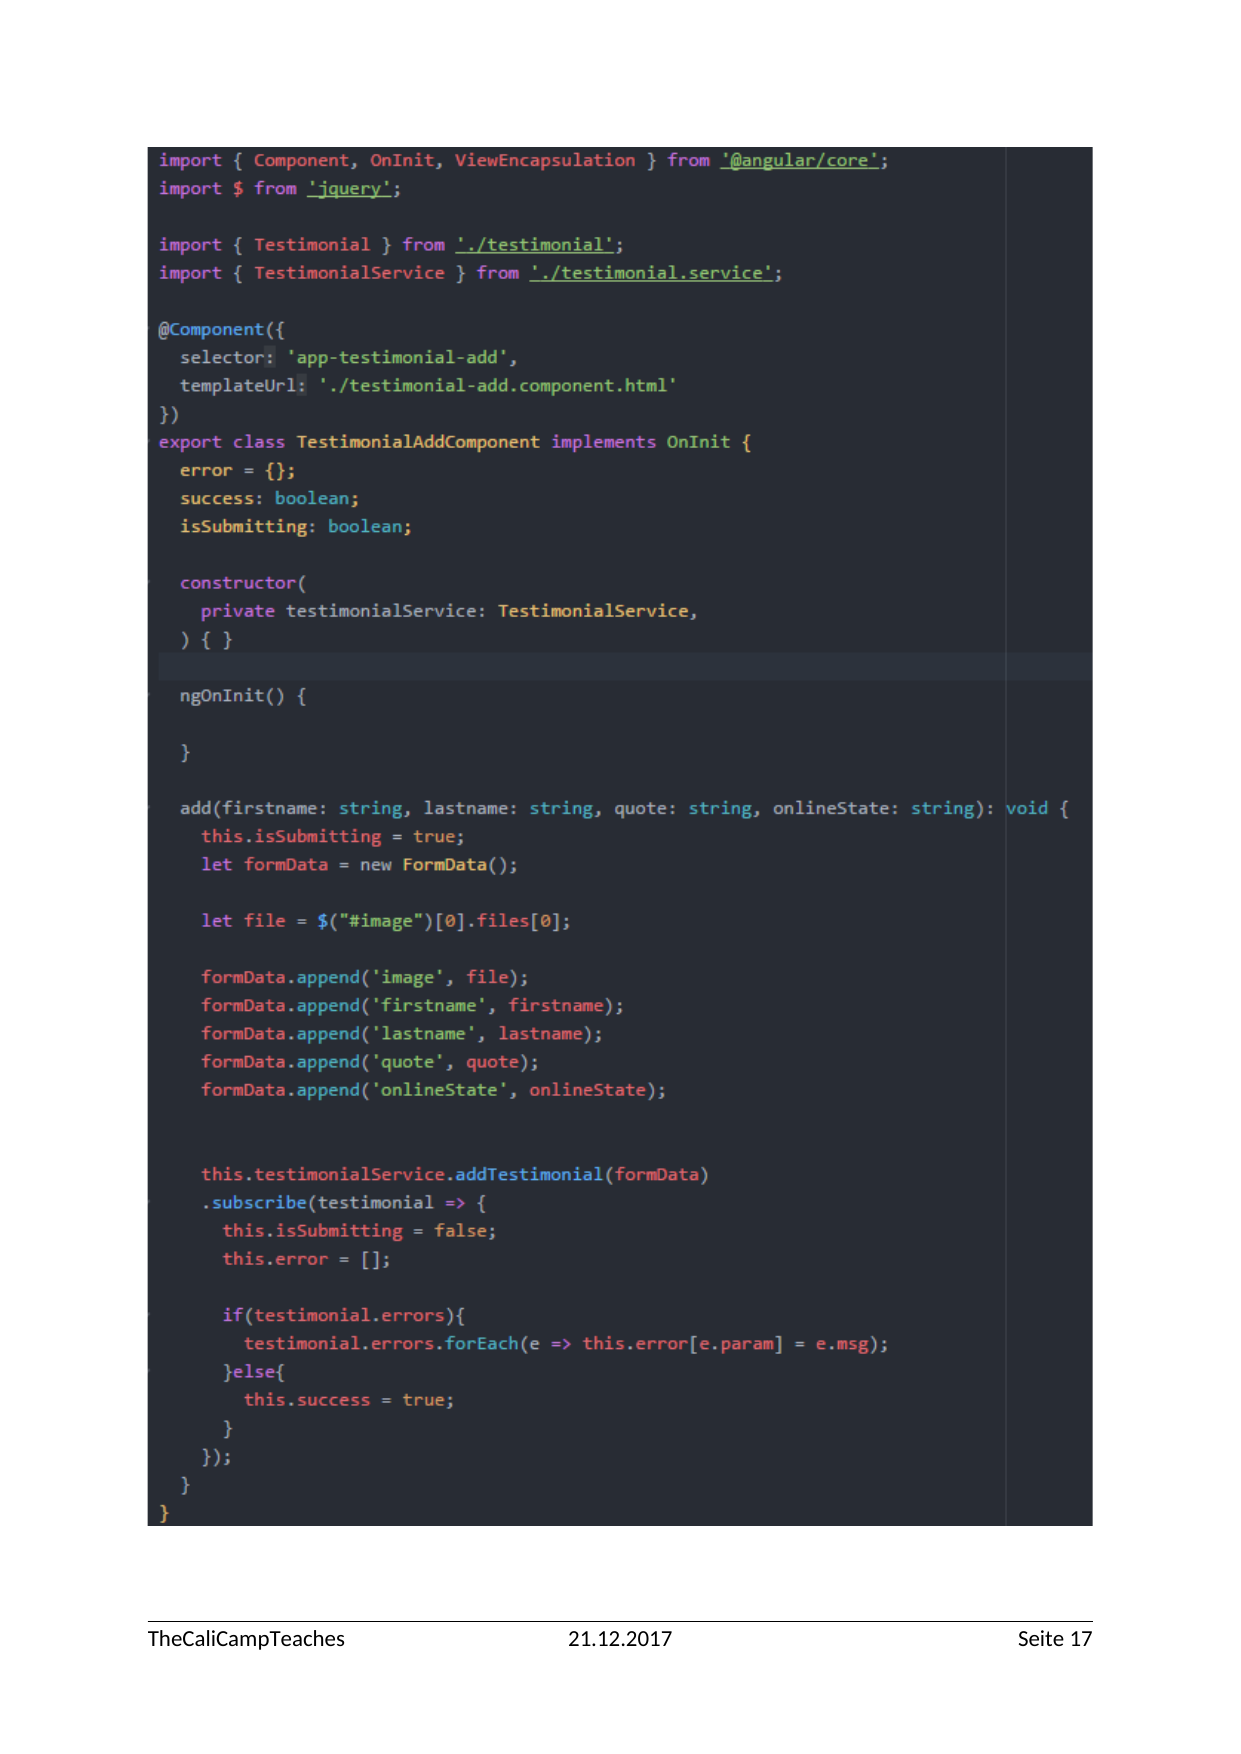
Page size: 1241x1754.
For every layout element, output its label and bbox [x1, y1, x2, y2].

picture [147, 147, 1093, 1526]
